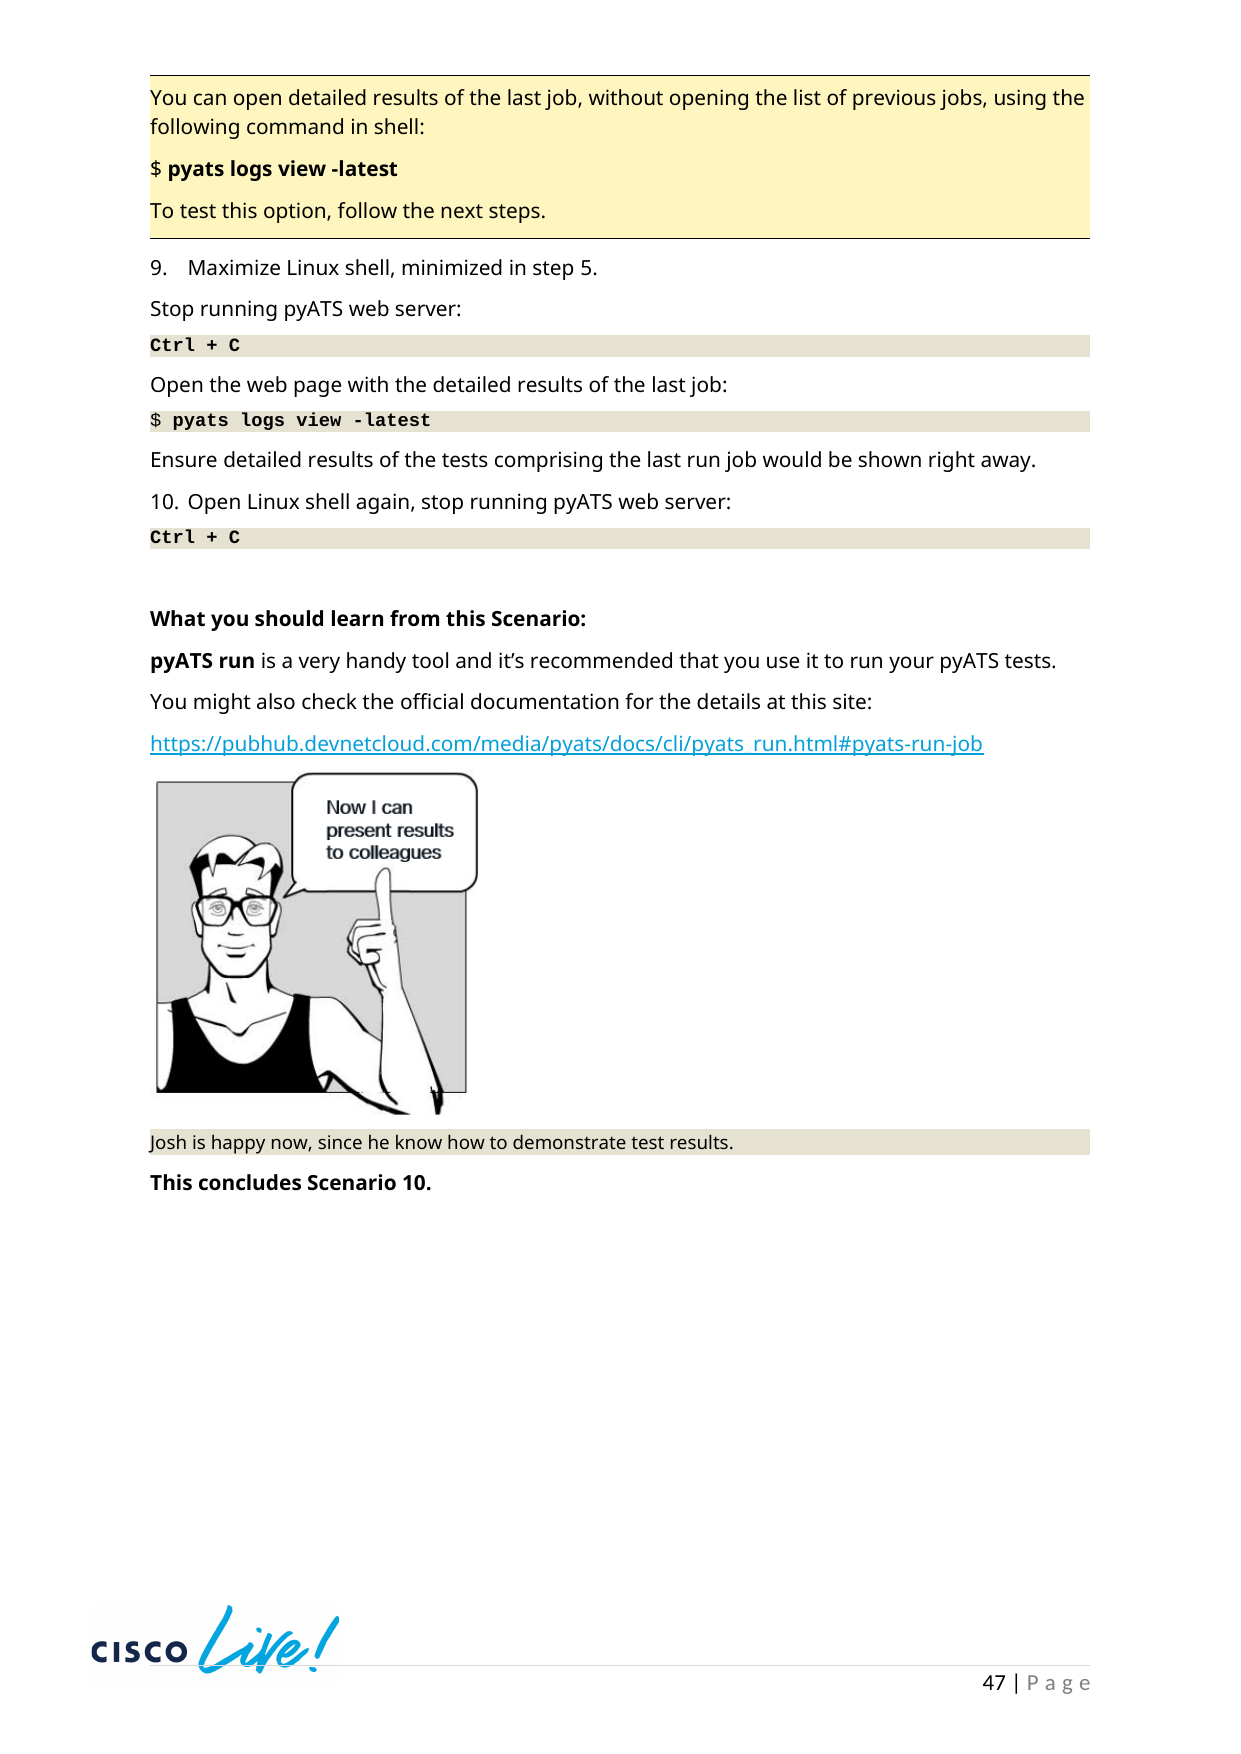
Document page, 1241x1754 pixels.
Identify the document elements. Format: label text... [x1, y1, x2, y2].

picture [91, 1605, 339, 1686]
text Ensure detailed results of the tests comprising the last run job would be shown right away. [150, 444, 1090, 474]
text You can open detailed results of the last job, without opening the list of previous jobs, using the following command in shell: [150, 76, 1090, 141]
text This concludes Scenario 10. [150, 1167, 1090, 1197]
text Josh is happy now, since he know how to demonstrate test results. [150, 1129, 1090, 1155]
list Ctrl + C [150, 528, 1090, 549]
picture [228, 1657, 241, 1665]
picture [150, 770, 479, 1117]
text You might also check the official documentation for the details at this site: [150, 687, 1090, 716]
text pyATS run is a very handy tool and it’s recommended that you use it to run your pyATS tests. [150, 645, 1090, 674]
list Maximize Linux shell, minimized in step 5. [150, 252, 1090, 281]
list Open the web page with the detailed results of the last job: [150, 369, 1090, 398]
text https://pubhub.devnetcloud.com/media/pyats/docs/cli/pyats_run.html#pyats-run-job [150, 728, 1090, 757]
text What you should learn from this Scenario: [150, 603, 1090, 632]
list Open Linux shell again, stop running pyATS web server: [150, 486, 1090, 515]
picture [205, 1605, 339, 1665]
text $ pyats logs view -latest [150, 411, 1090, 432]
list Stop running pyATS web server: [150, 294, 1090, 323]
text To test this option, follow the next steps. [150, 187, 1090, 238]
text $ pyats logs view -latest [150, 146, 1090, 182]
list Ctrl + C [150, 335, 1090, 357]
